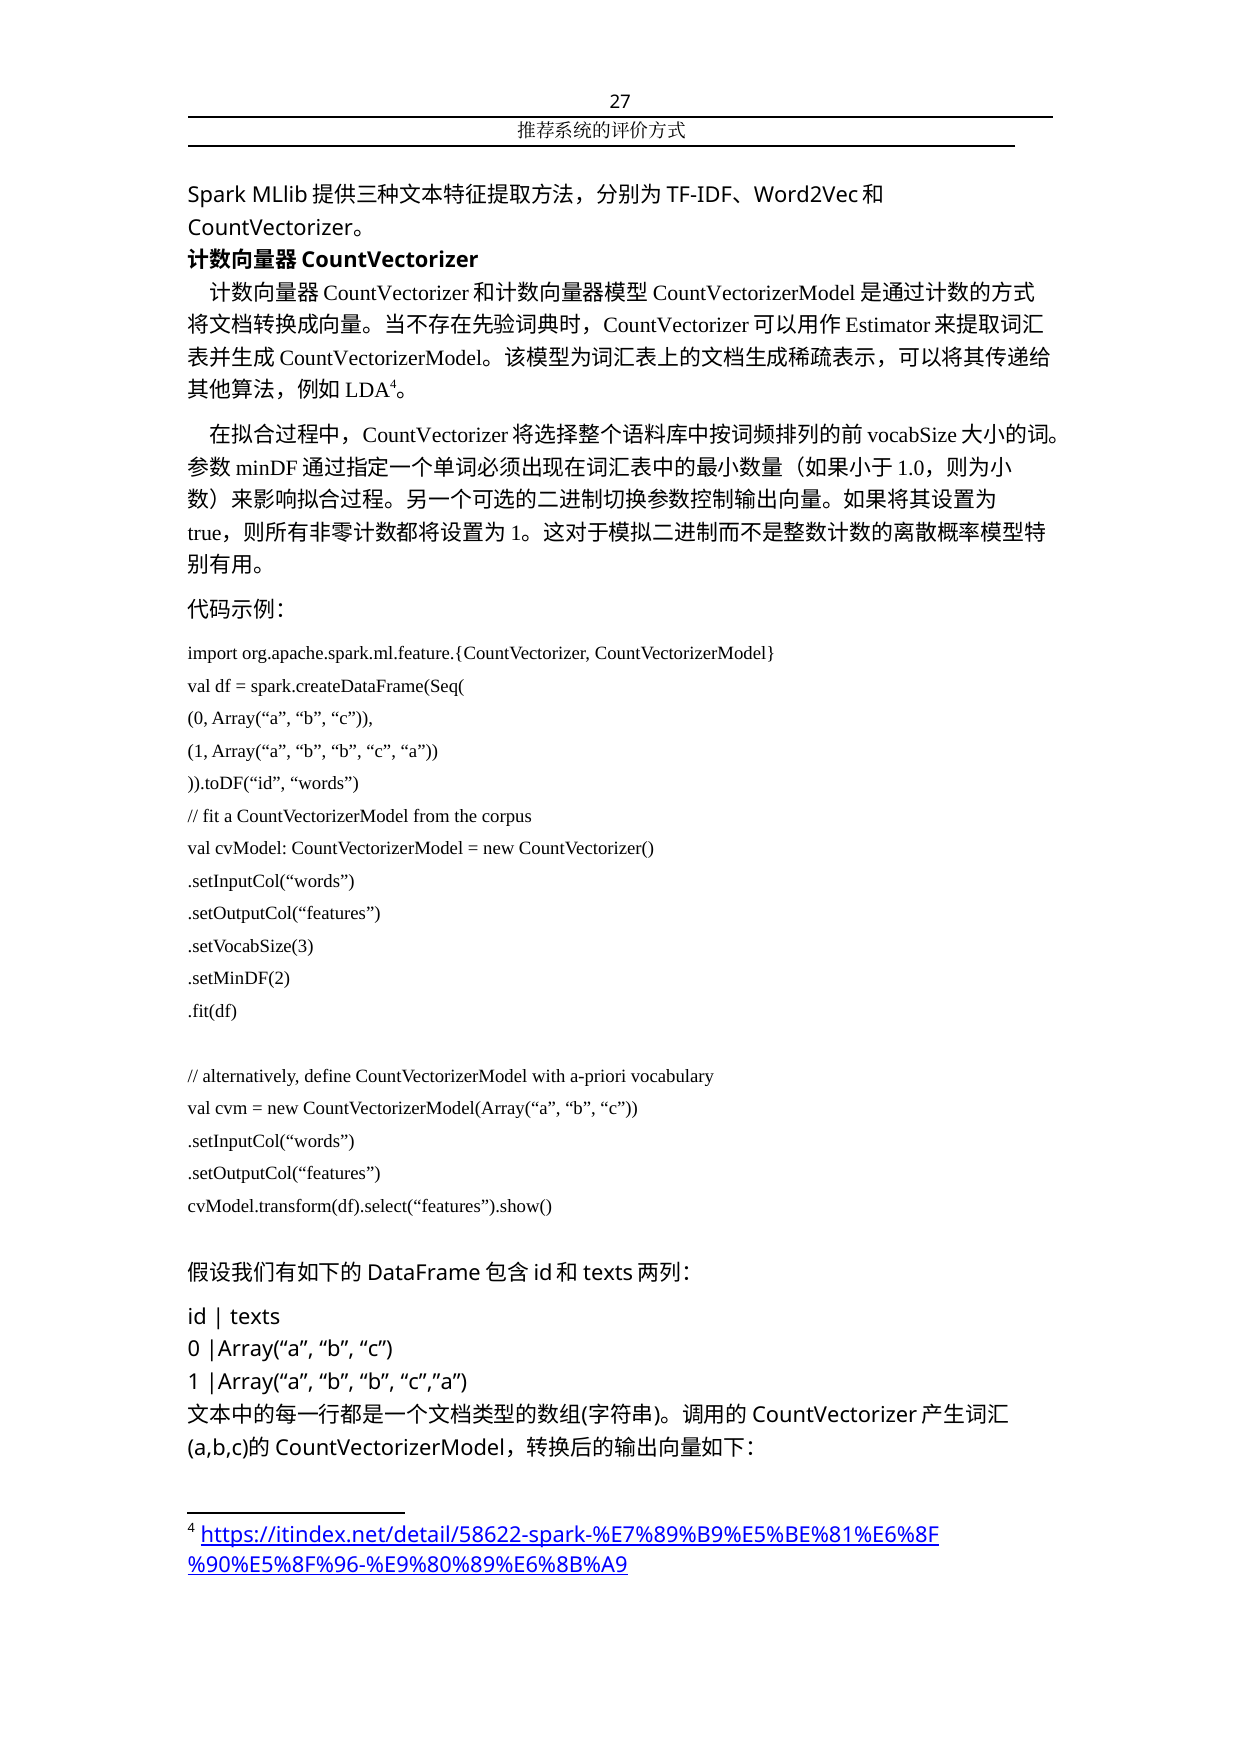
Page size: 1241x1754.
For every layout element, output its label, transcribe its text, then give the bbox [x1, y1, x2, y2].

list id | texts [187, 1299, 1053, 1332]
text Spark MLlib提供三种文本特征提取方法，分别为TF-IDF、Word2Vec和CountVectorizer。 [187, 177, 1053, 242]
list 1 |Array(“a”, “b”, “b”, “c”,”a”) [187, 1364, 1053, 1397]
text 文本中的每一行都是一个文档类型的数组(字符串)。调用的CountVectorizer产生词汇(a,b,c)的CountVectorizerModel，转换后的输出向量如下： [187, 1397, 1053, 1462]
text val cvModel: CountVectorizerModel = new CountVectorizer() [187, 832, 1053, 864]
text .setVocabSize(3) [187, 929, 1053, 962]
text 代码示例： [187, 592, 1053, 624]
text val cvm = new CountVectorizerModel(Array(“a”, “b”, “c”)) [187, 1092, 1053, 1124]
text .setInputCol(“words”) [187, 1124, 1053, 1157]
text .setOutputCol(“features”) [187, 897, 1053, 929]
text // fit a CountVectorizerModel from the corpus [187, 799, 1053, 832]
text 在拟合过程中，CountVectorizer将选择整个语料库中按词频排列的前vocabSize大小的词。参数minDF通过指定一个单词必须出现在词汇表中的最小数量（如果小于1.0，则为小数）来影响拟合过程。另一个可选的二进制切换参数控制输出向量。如果将其设置为true，则所有非零计数都将设置为1。这对于模拟二进制而不是整数计数的离散概率模型特别有用。 [187, 417, 1053, 579]
text 假设我们有如下的DataFrame包含id和texts两列： [187, 1254, 1053, 1287]
text 计数向量器CountVectorizer [187, 242, 1053, 274]
text (1, Array(“a”, “b”, “b”, “c”, “a”)) [187, 734, 1053, 767]
text .setInputCol(“words”) [187, 864, 1053, 897]
text cvModel.transform(df).select(“features”).show() [187, 1189, 1053, 1222]
text )).toDF(“id”, “words”) [187, 767, 1053, 799]
text // alternatively, define CountVectorizerModel with a-priori vocabulary [187, 1059, 1053, 1092]
text .setOutputCol(“features”) [187, 1157, 1053, 1189]
text .setMinDF(2) [187, 962, 1053, 994]
text (0, Array(“a”, “b”, “c”)), [187, 702, 1053, 734]
text 计数向量器CountVectorizer和计数向量器模型CountVectorizerModel是通过计数的方式将文档转换成向量。当不存在先验词典时，CountVectorizer可以用作Estimator来提取词汇表并生成CountVectorizerModel。该模型为词汇表上的文档生成稀疏表示，可以将其传递给其他算法，例如LDA。 [187, 274, 1053, 404]
text .fit(df) [187, 994, 1053, 1027]
text val df = spark.createDataFrame(Seq( [187, 669, 1053, 702]
list 0 |Array(“a”, “b”, “c”) [187, 1332, 1053, 1364]
text import org.apache.spark.ml.feature.{CountVectorizer, CountVectorizerModel} [187, 637, 1053, 669]
